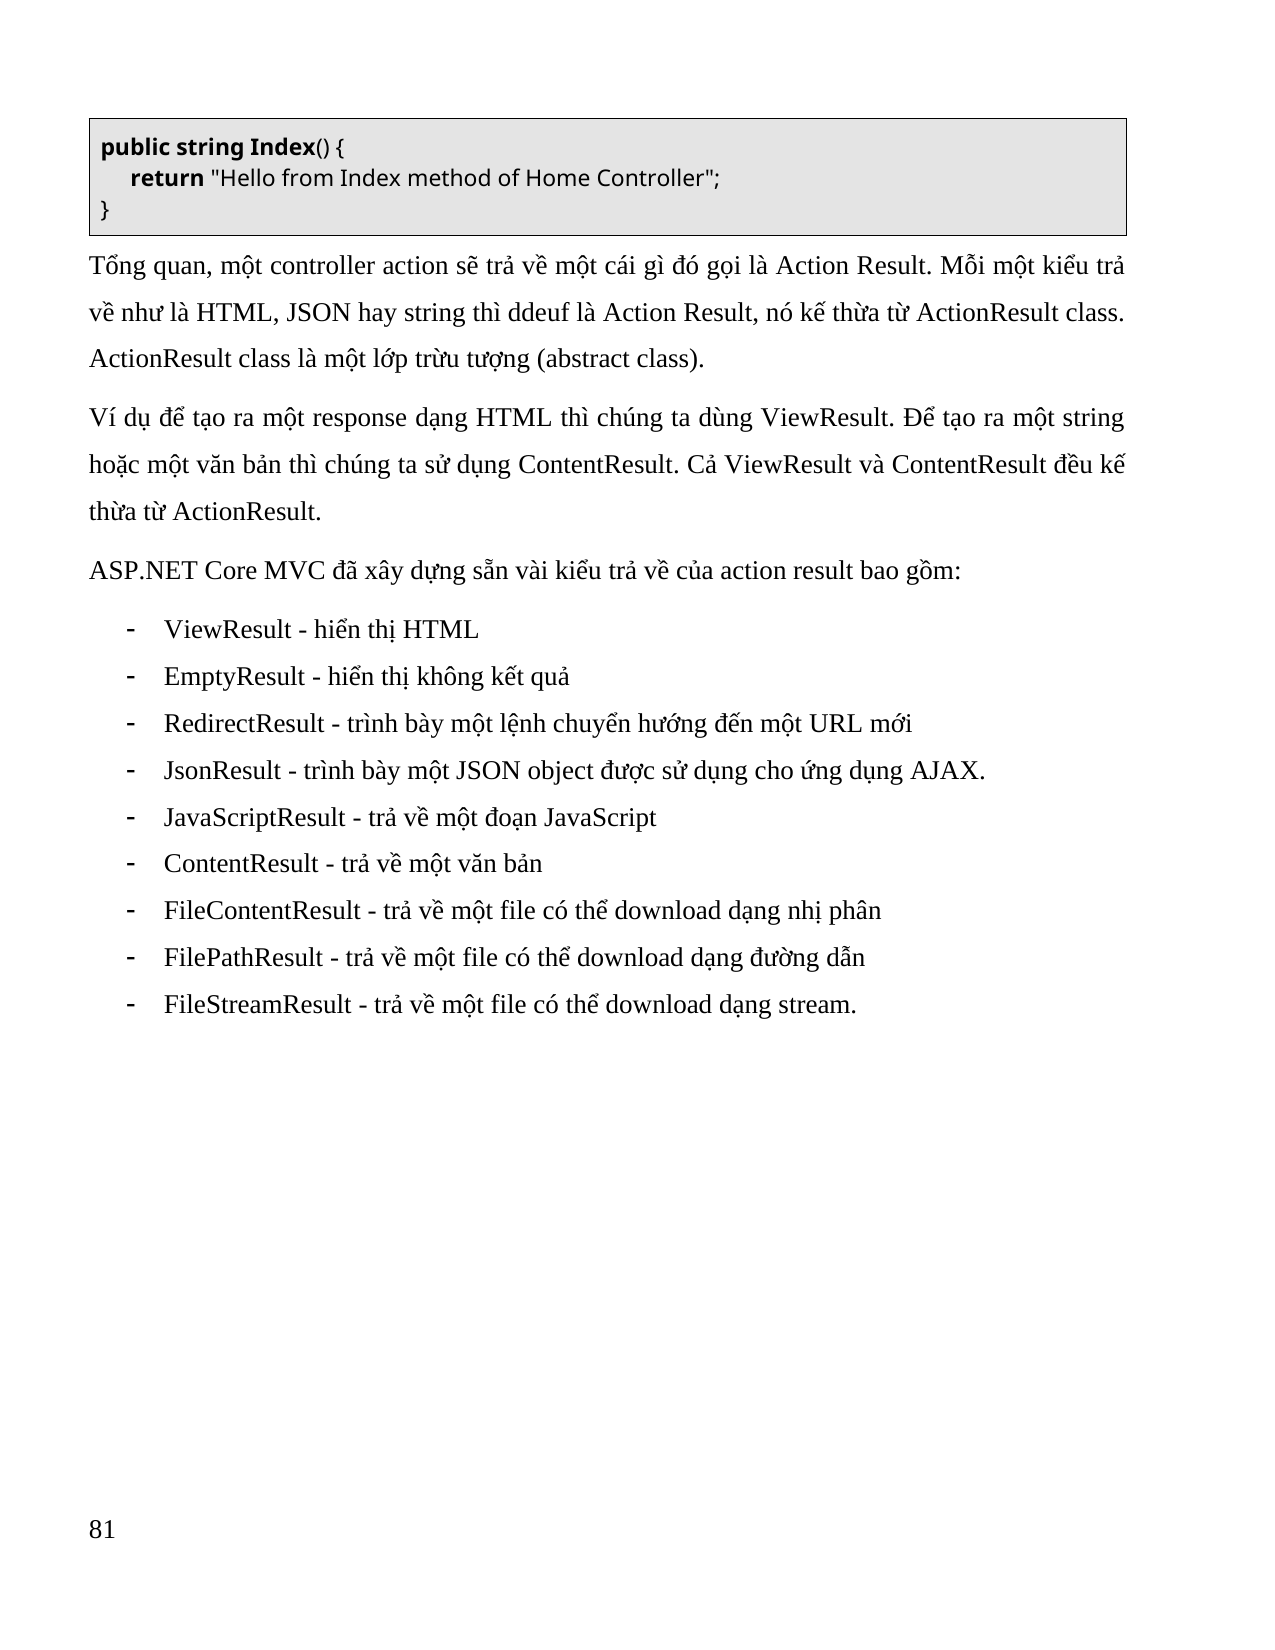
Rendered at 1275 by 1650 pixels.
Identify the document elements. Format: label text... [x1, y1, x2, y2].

list FilePathResult - trả về một file có thể download dạng đường dẫn [126, 941, 1127, 972]
table_header public string Index() { return "Hello from Index method of Home Controller"; } [90, 119, 1126, 235]
list EmptyResult - hiển thị không kết quả [126, 660, 1127, 691]
text Ví dụ để tạo ra một response dạng HTML thì chúng ta dùng ViewResult. Để tạo ra một string hoặc một văn bản thì chúng ta sử dụng ContentResult. Cả ViewResult và ContentResult đều kế thừa từ ActionResult. [89, 401, 1127, 526]
text Tổng quan, một controller action sẽ trả về một cái gì đó gọi là Action Result. Mỗi một kiểu trả về như là HTML, JSON hay string thì ddeuf là Action Result, nó kế thừa từ ActionResult class. ActionResult class là một lớp trừu tượng (abstract class). [89, 249, 1127, 373]
list JsonResult - trình bày một JSON object được sử dụng cho ứng dụng AJAX. [126, 754, 1127, 785]
list FileContentResult - trả về một file có thể download dạng nhị phân [126, 894, 1127, 926]
list ViewResult - hiển thị HTML [126, 613, 1127, 644]
list RedirectResult - trình bày một lệnh chuyển hướng đến một URL mới [126, 707, 1127, 738]
list JavaScriptResult - trả về một đoạn JavaScript [126, 801, 1127, 832]
list FileStreamResult - trả về một file có thể download dạng stream. [126, 988, 1127, 1019]
list ContentResult - trả về một văn bản [126, 847, 1127, 879]
text ASP.NET Core MVC đã xây dựng sẵn vài kiểu trả về của action result bao gồm: [89, 554, 1127, 585]
